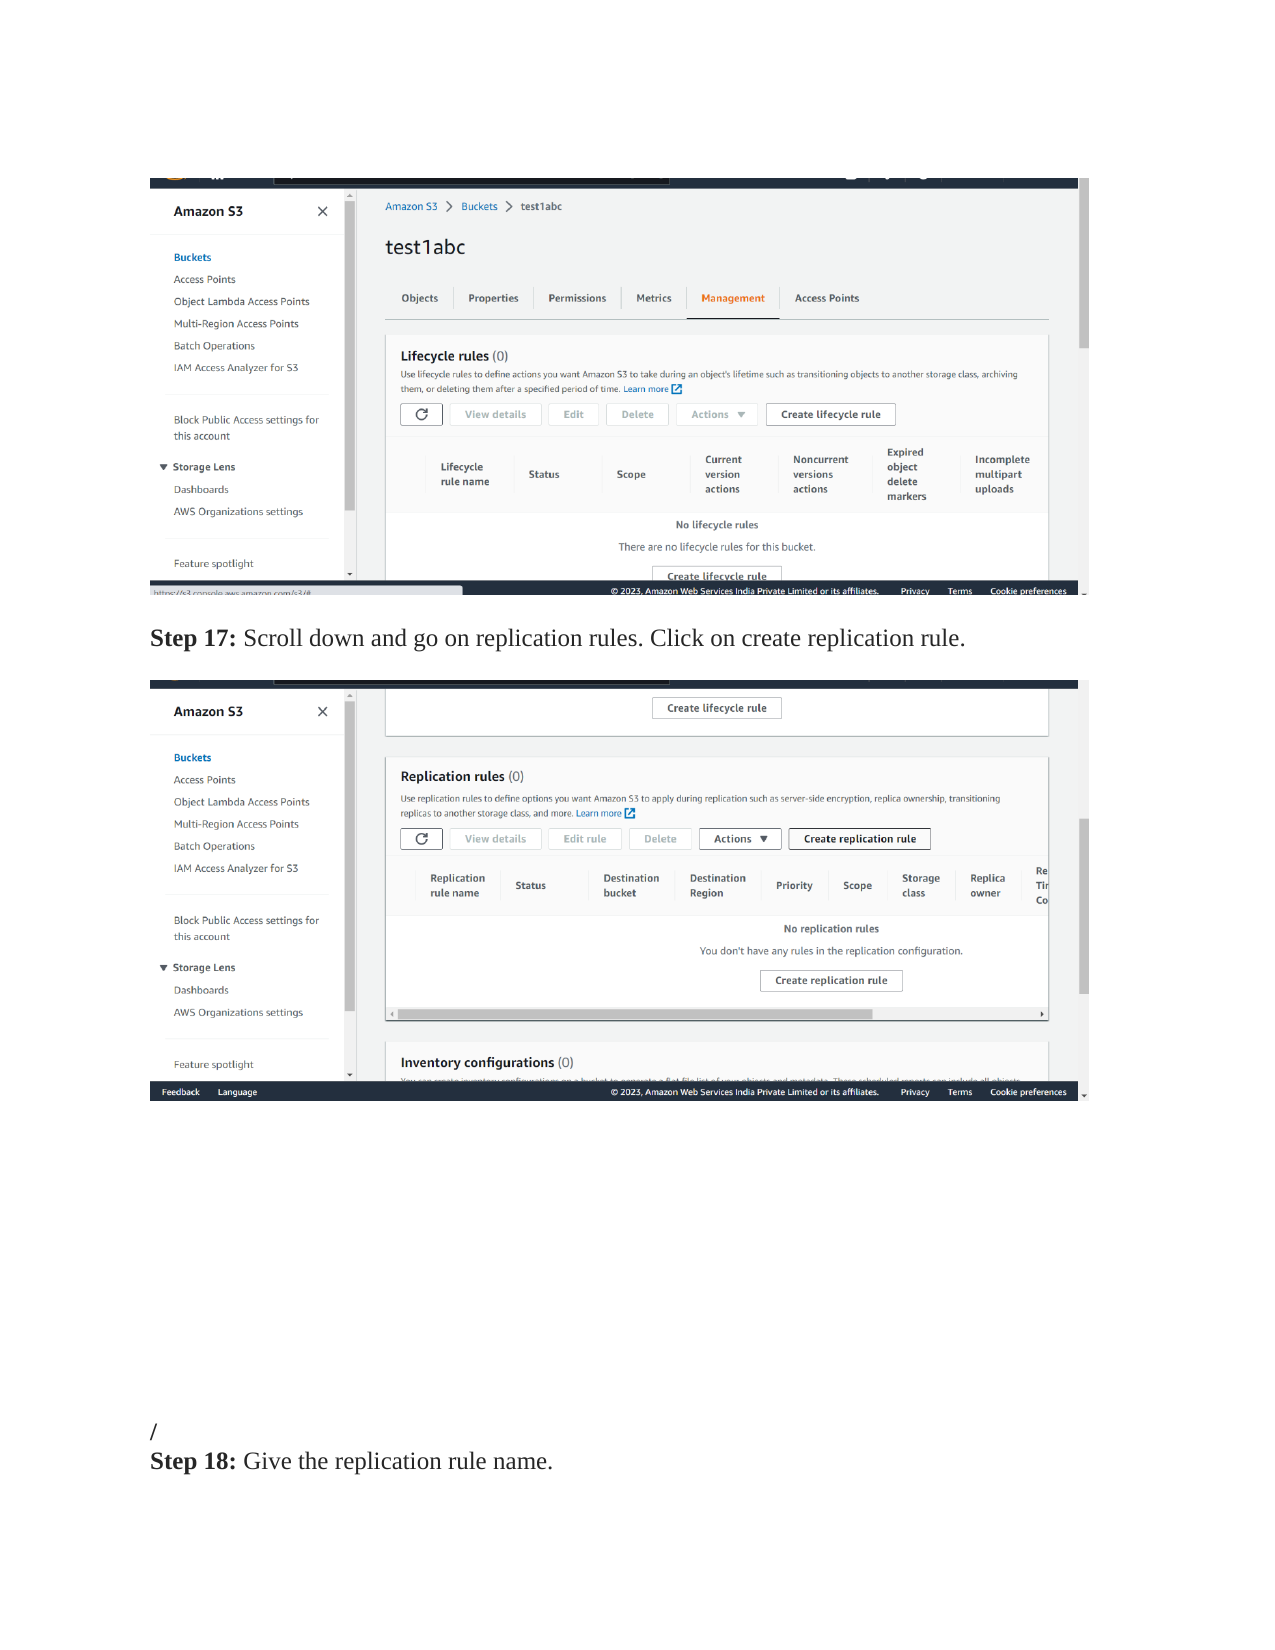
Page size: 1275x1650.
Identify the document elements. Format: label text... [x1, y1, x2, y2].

picture [150, 680, 1089, 1101]
text / [150, 1417, 1125, 1446]
text Step 18: Give the replication rule name. [150, 1446, 1125, 1475]
picture [150, 178, 1089, 595]
text Step 17: Scroll down and go on replication rules. Click on create replication rule. [150, 623, 1125, 652]
